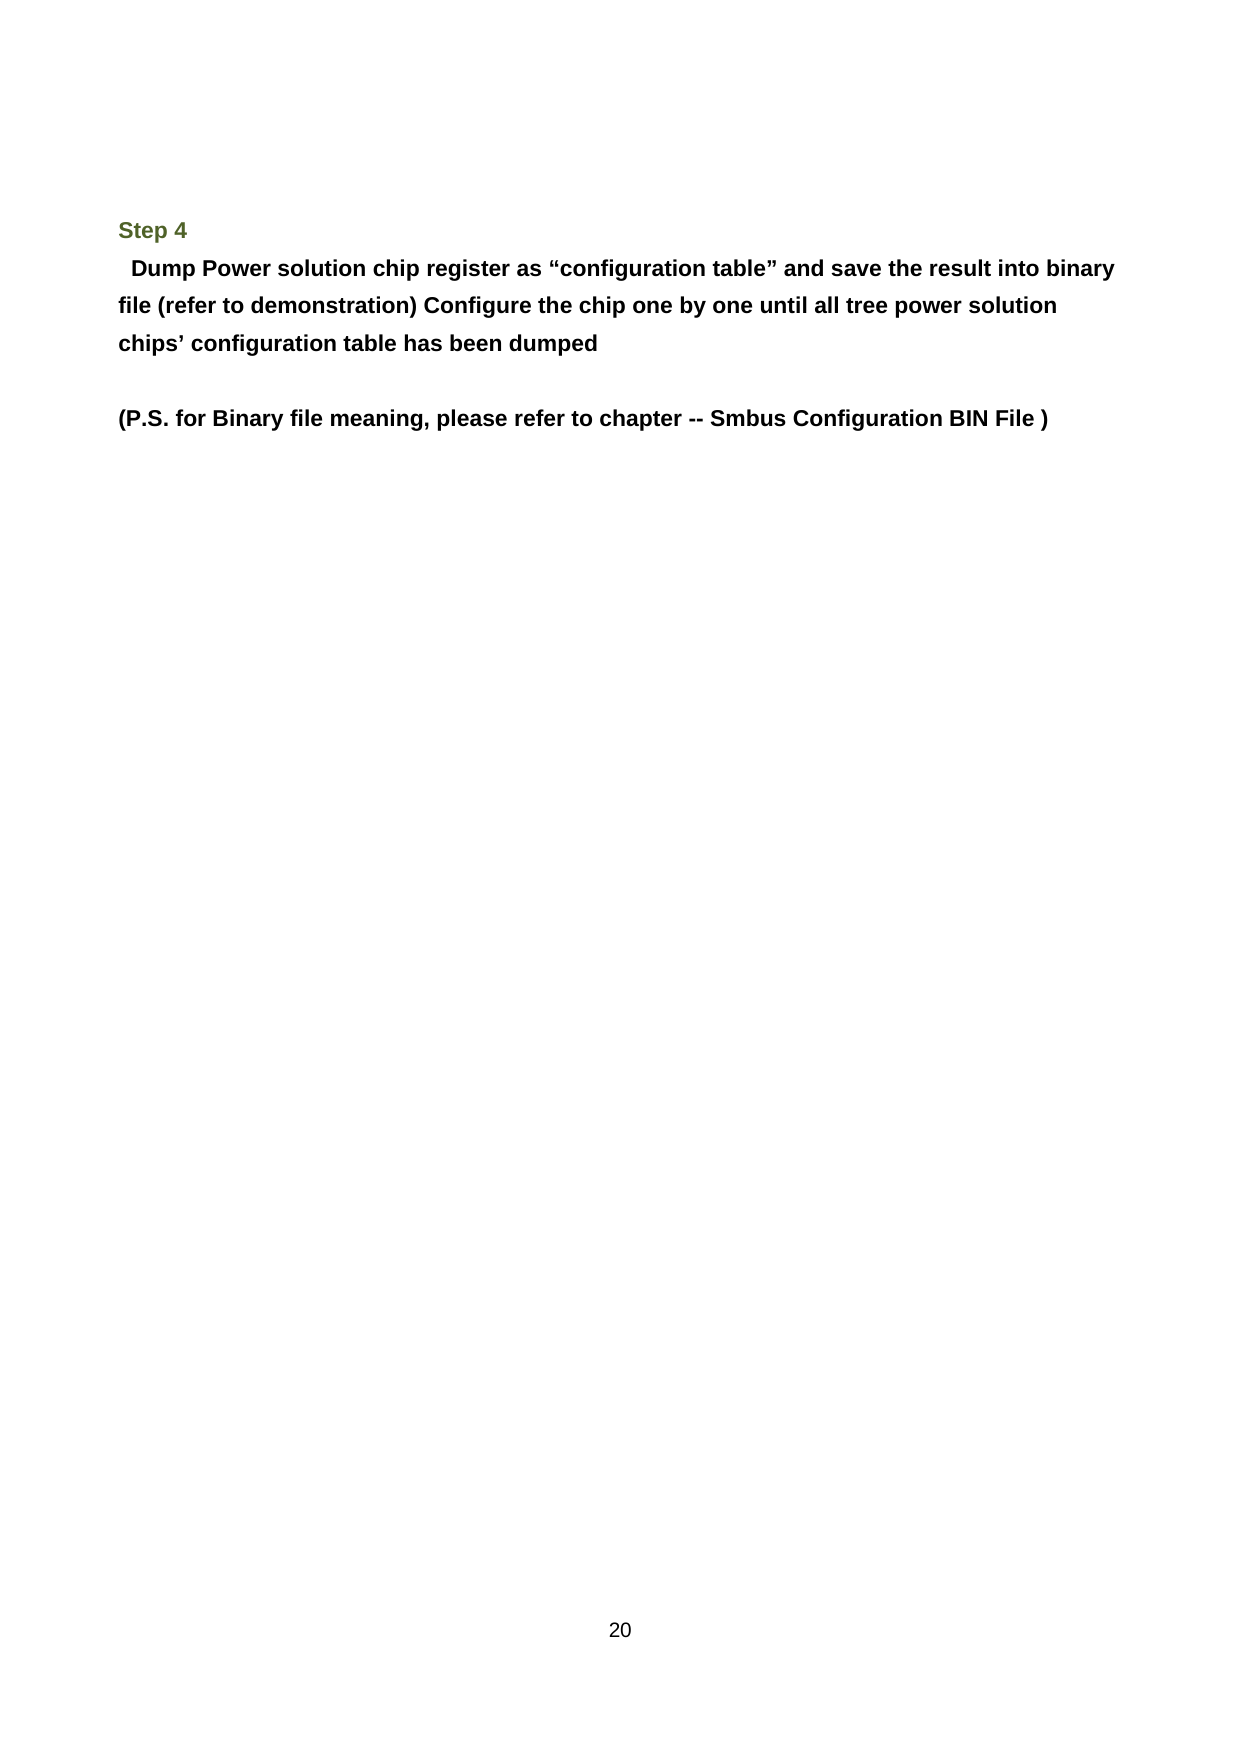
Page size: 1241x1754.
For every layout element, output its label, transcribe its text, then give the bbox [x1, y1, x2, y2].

text Dump Power solution chip register as “configuration table” and save the result into binary file (refer to demonstration) Configure the chip one by one until all tree power solution chips’ configuration table has been dumped [118, 249, 1122, 361]
text Step 4 [118, 211, 1122, 249]
text (P.S. for Binary file meaning, please refer to chapter -- Smbus Configuration BIN File ) [118, 399, 1122, 436]
